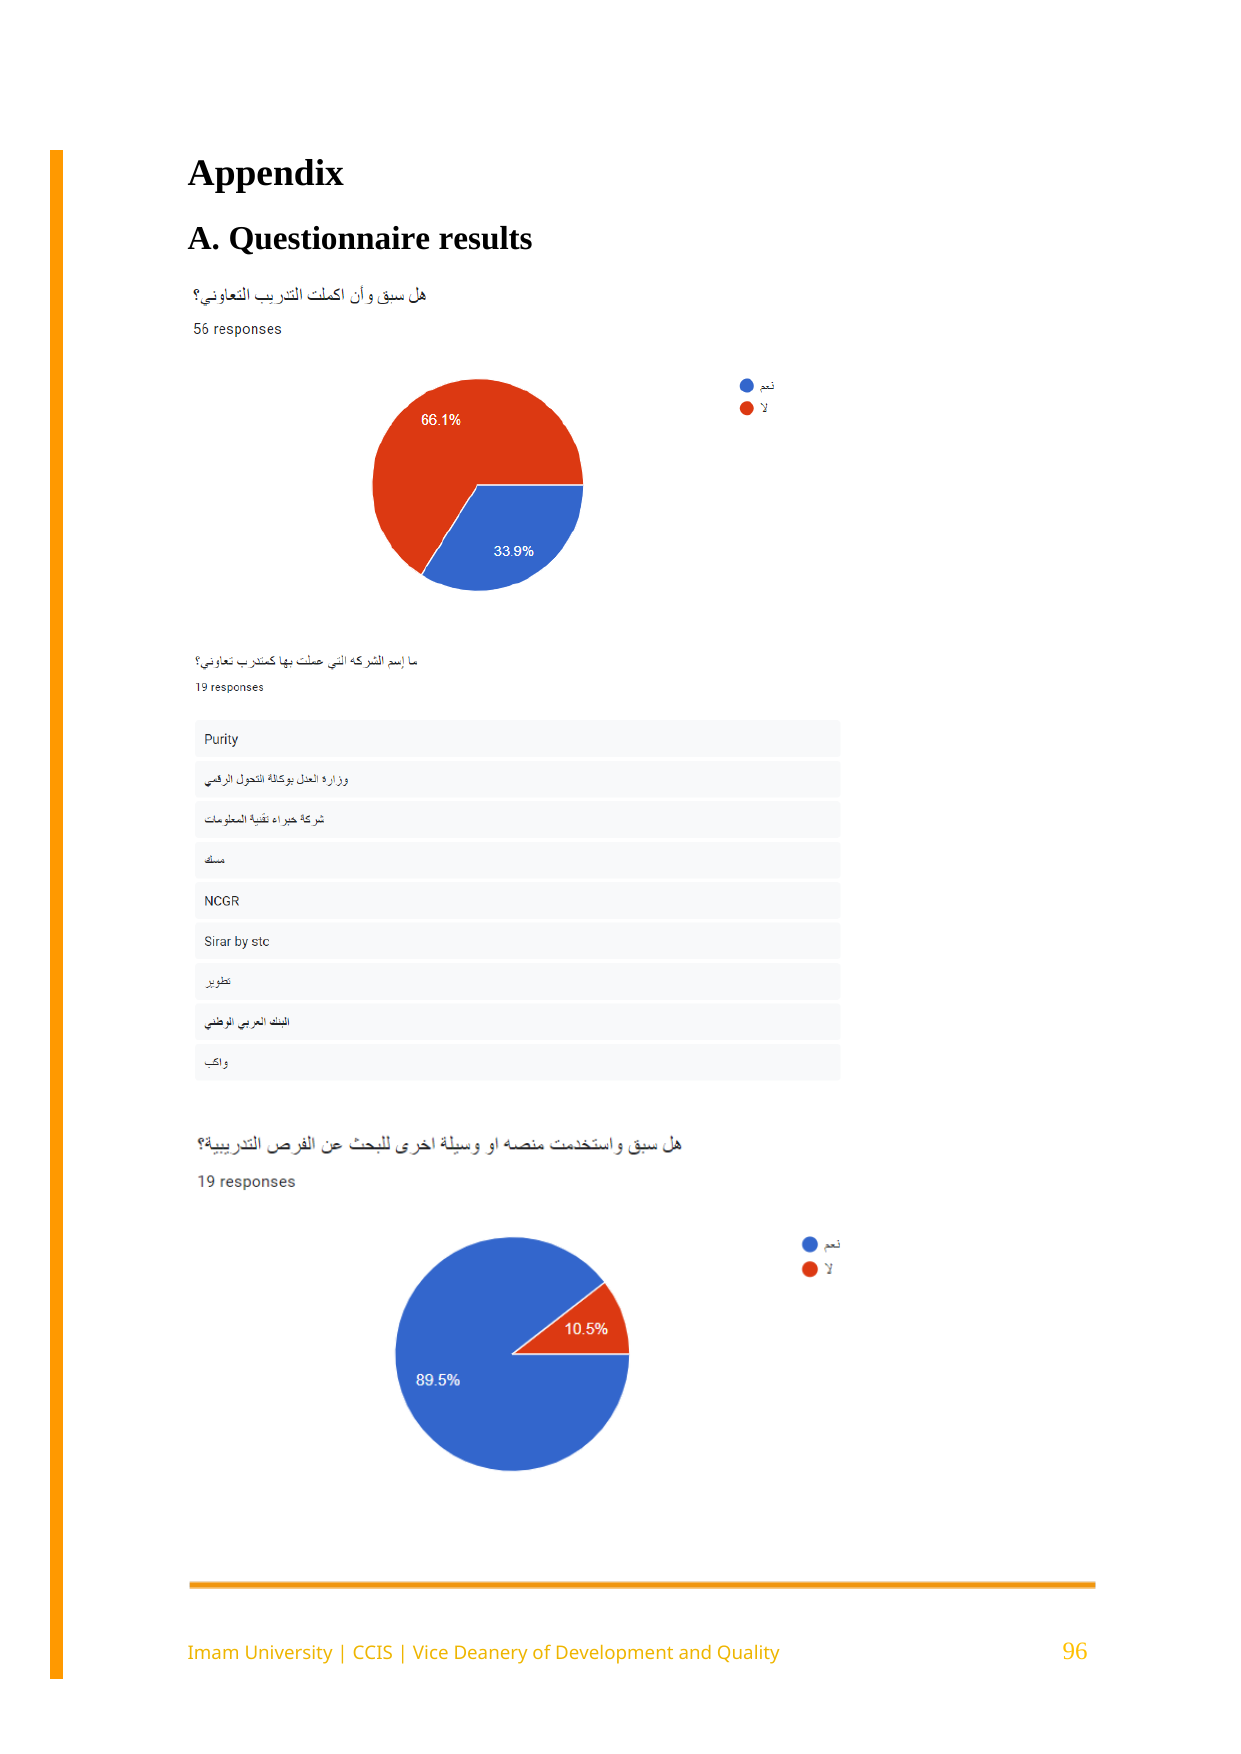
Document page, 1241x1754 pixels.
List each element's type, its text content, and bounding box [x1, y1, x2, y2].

subtitle A. Questionnaire results [187, 218, 1092, 256]
picture [186, 645, 851, 1092]
subtitle Appendix [187, 150, 1092, 193]
picture [186, 268, 802, 619]
picture [186, 1118, 863, 1491]
picture [187, 1580, 1100, 1589]
